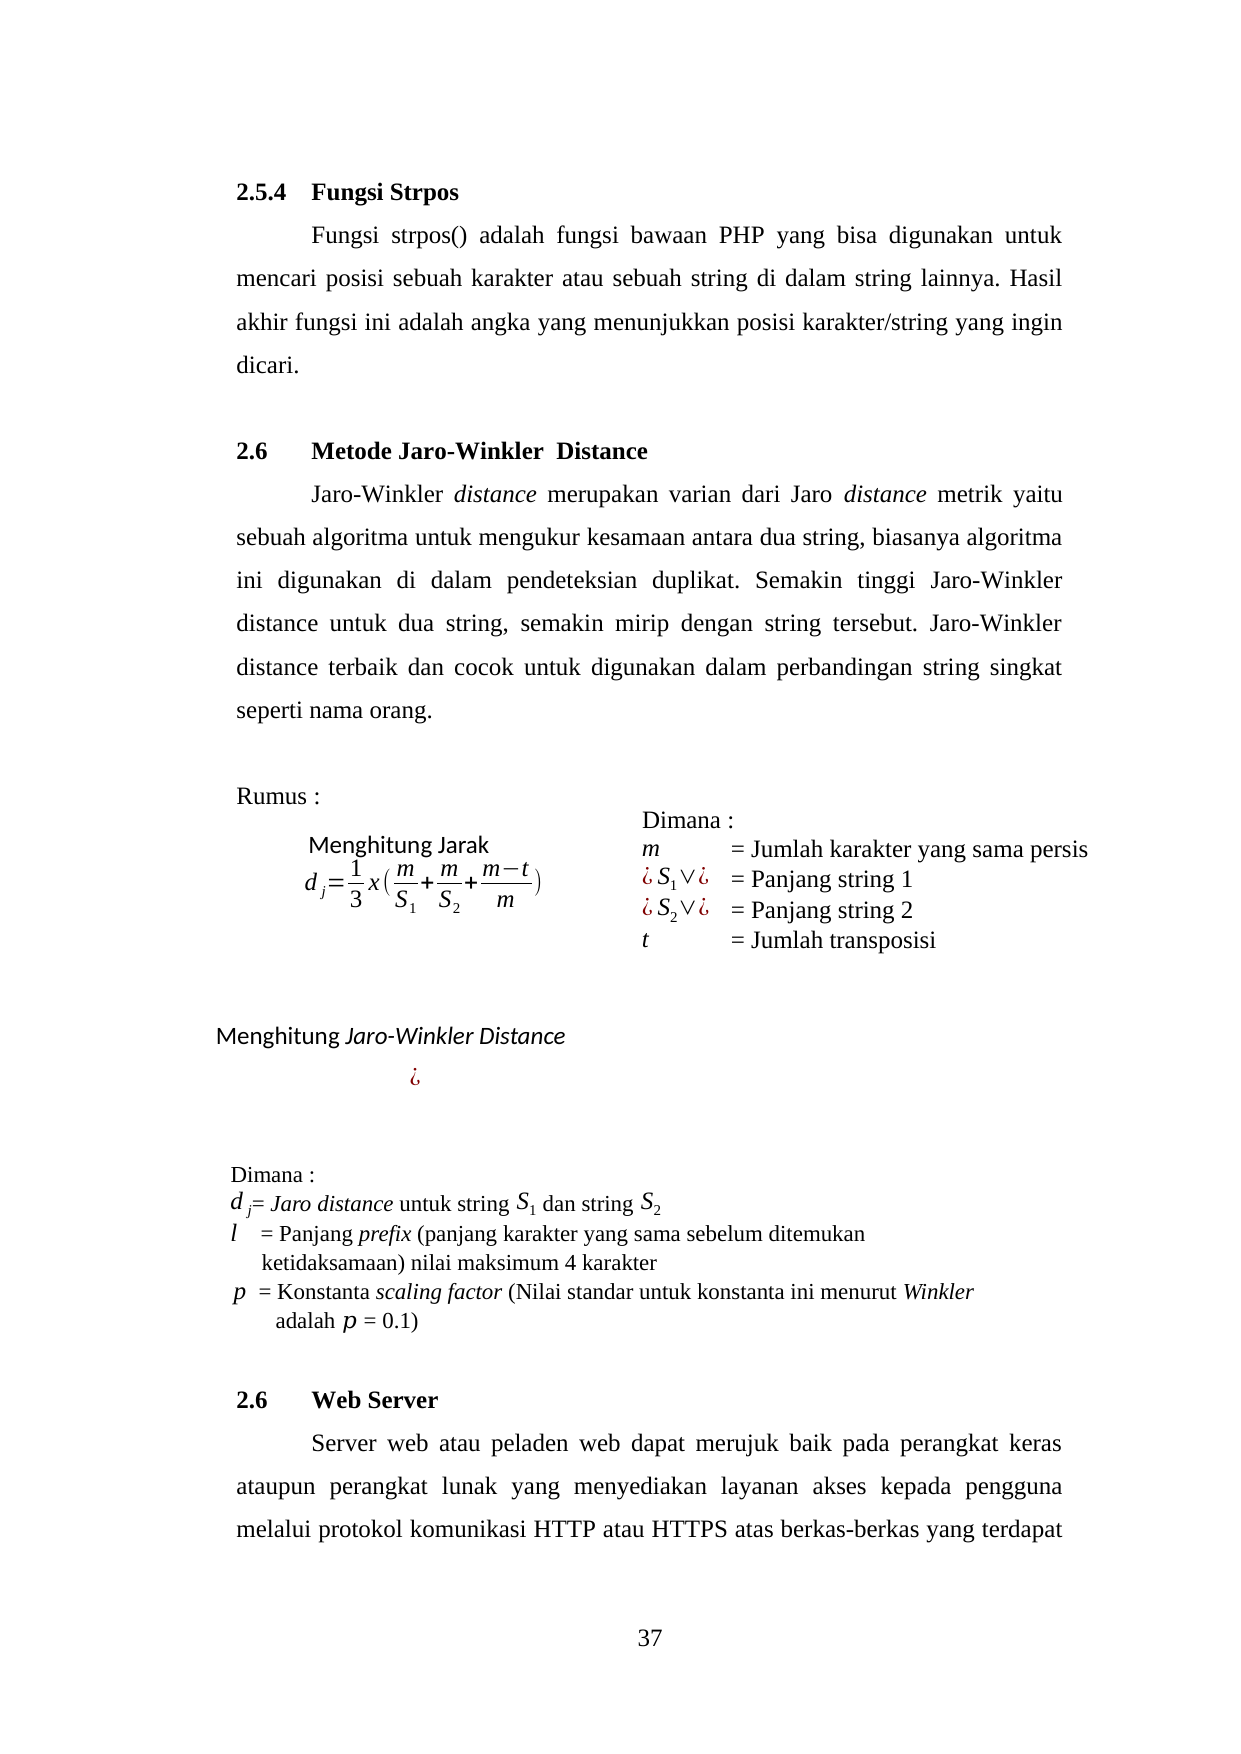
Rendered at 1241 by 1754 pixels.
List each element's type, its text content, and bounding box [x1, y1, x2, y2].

text Jaro-Winkler distance merupakan varian dari Jaro distance metrik yaitu sebuah algoritma untuk mengukur kesamaan antara dua string, biasanya algoritma ini digunakan di dalam pendeteksian duplikat. Semakin tinggi Jaro-Winkler distance untuk dua string, semakin mirip dengan string tersebut. Jaro-Winkler distance terbaik dan cocok untuk digunakan dalam perbandingan string singkat seperti nama orang. [236, 479, 1063, 723]
subtitle 2.5.4 Fungsi Strpos [236, 177, 1063, 206]
text Fungsi strpos() adalah fungsi bawaan PHP yang bisa digunakan untuk mencari posisi sebuah karakter atau sebuah string di dalam string lainnya. Hasil akhir fungsi ini adalah angka yang menunjukkan posisi karakter/string yang ingin dicari. [236, 220, 1063, 378]
text Rumus : [236, 781, 1063, 810]
subtitle 2.6 Metode Jaro-Winkler Distance [236, 436, 1063, 465]
subtitle 2.6 Web Server [236, 1385, 1063, 1413]
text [236, 1428, 1063, 1543]
